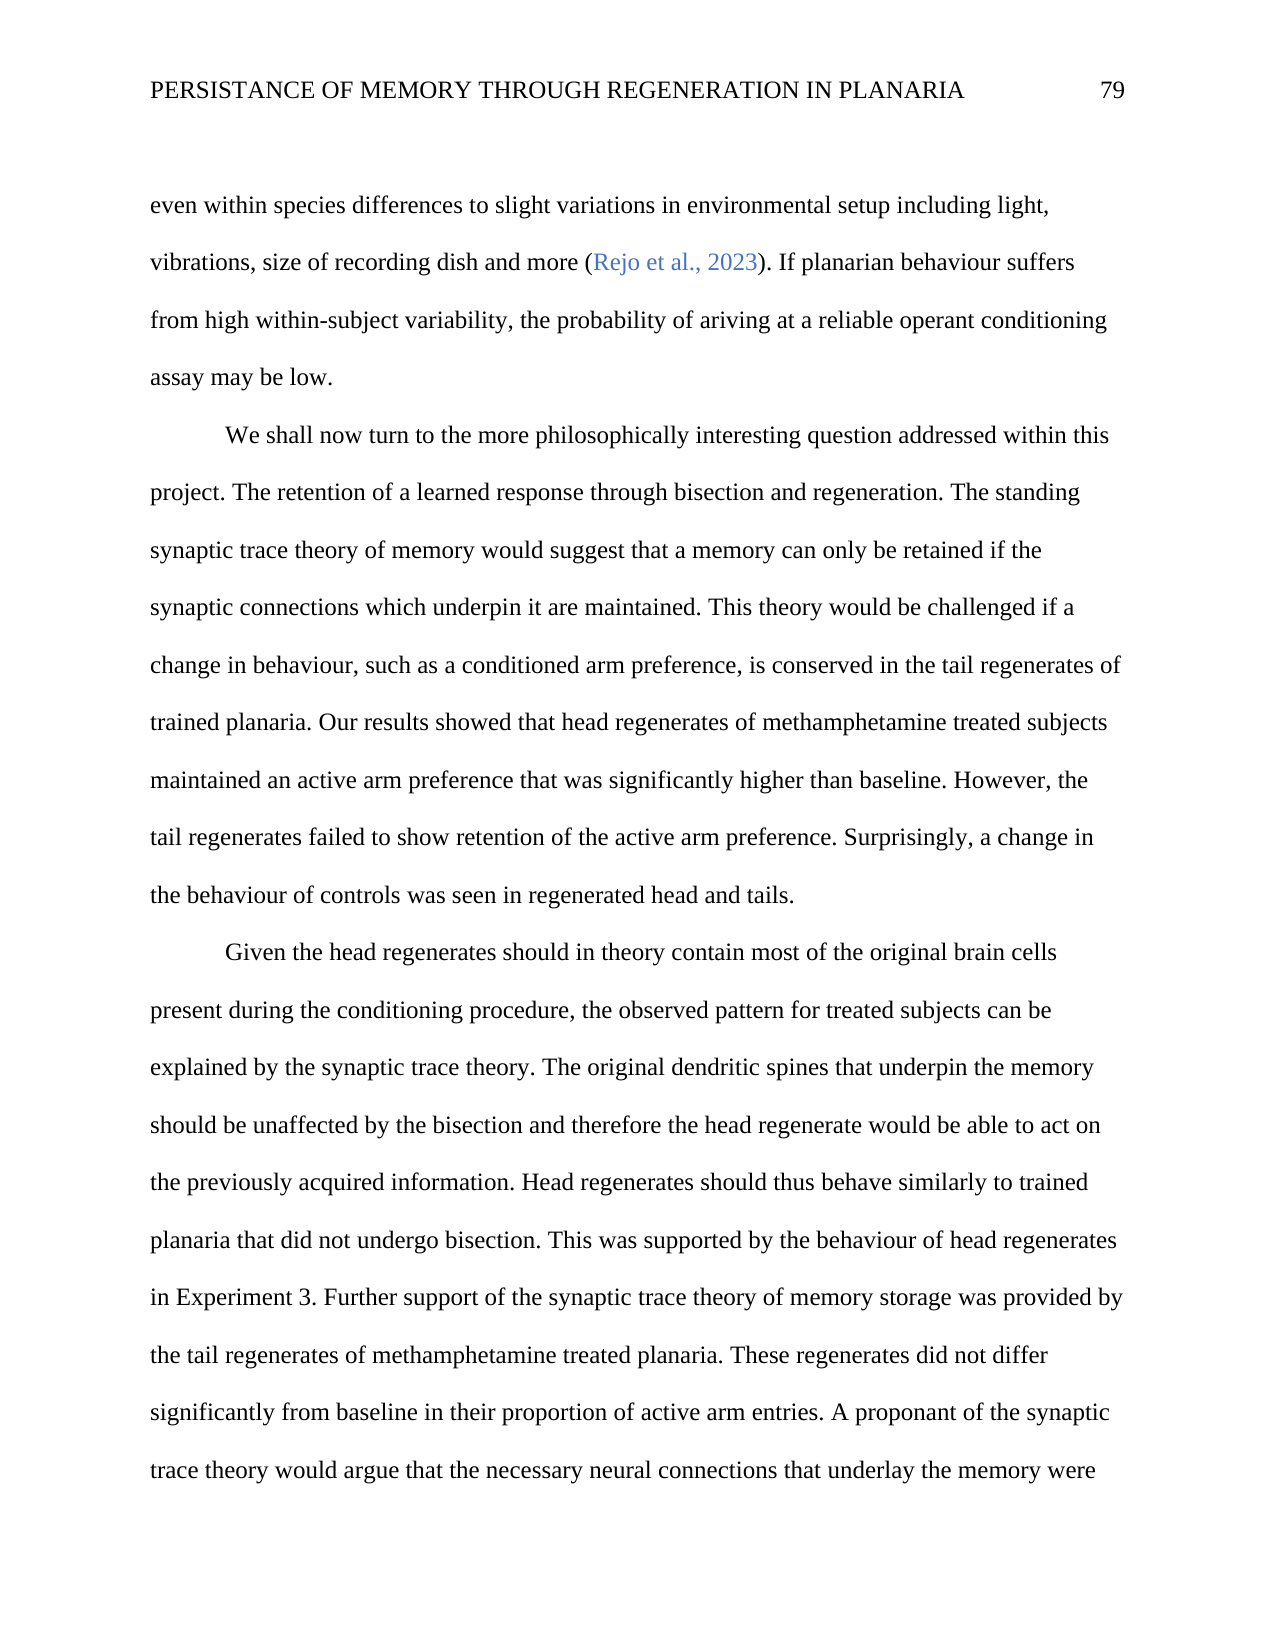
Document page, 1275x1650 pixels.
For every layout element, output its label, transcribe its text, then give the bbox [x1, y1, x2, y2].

text We shall now turn to the more philosophically interesting question addressed within this project. The retention of a learned response through bisection and regeneration. The standing synaptic trace theory of memory would suggest that a memory can only be retained if the synaptic connections which underpin it are maintained. This theory would be challenged if a change in behaviour, such as a conditioned arm preference, is conserved in the tail regenerates of trained planaria. Our results showed that head regenerates of methamphetamine treated subjects maintained an active arm preference that was significantly higher than baseline. However, the tail regenerates failed to show retention of the active arm preference. Surprisingly, a change in the behaviour of controls was seen in regenerated head and tails. [150, 420, 1125, 909]
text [150, 190, 1125, 391]
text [150, 937, 1125, 1484]
